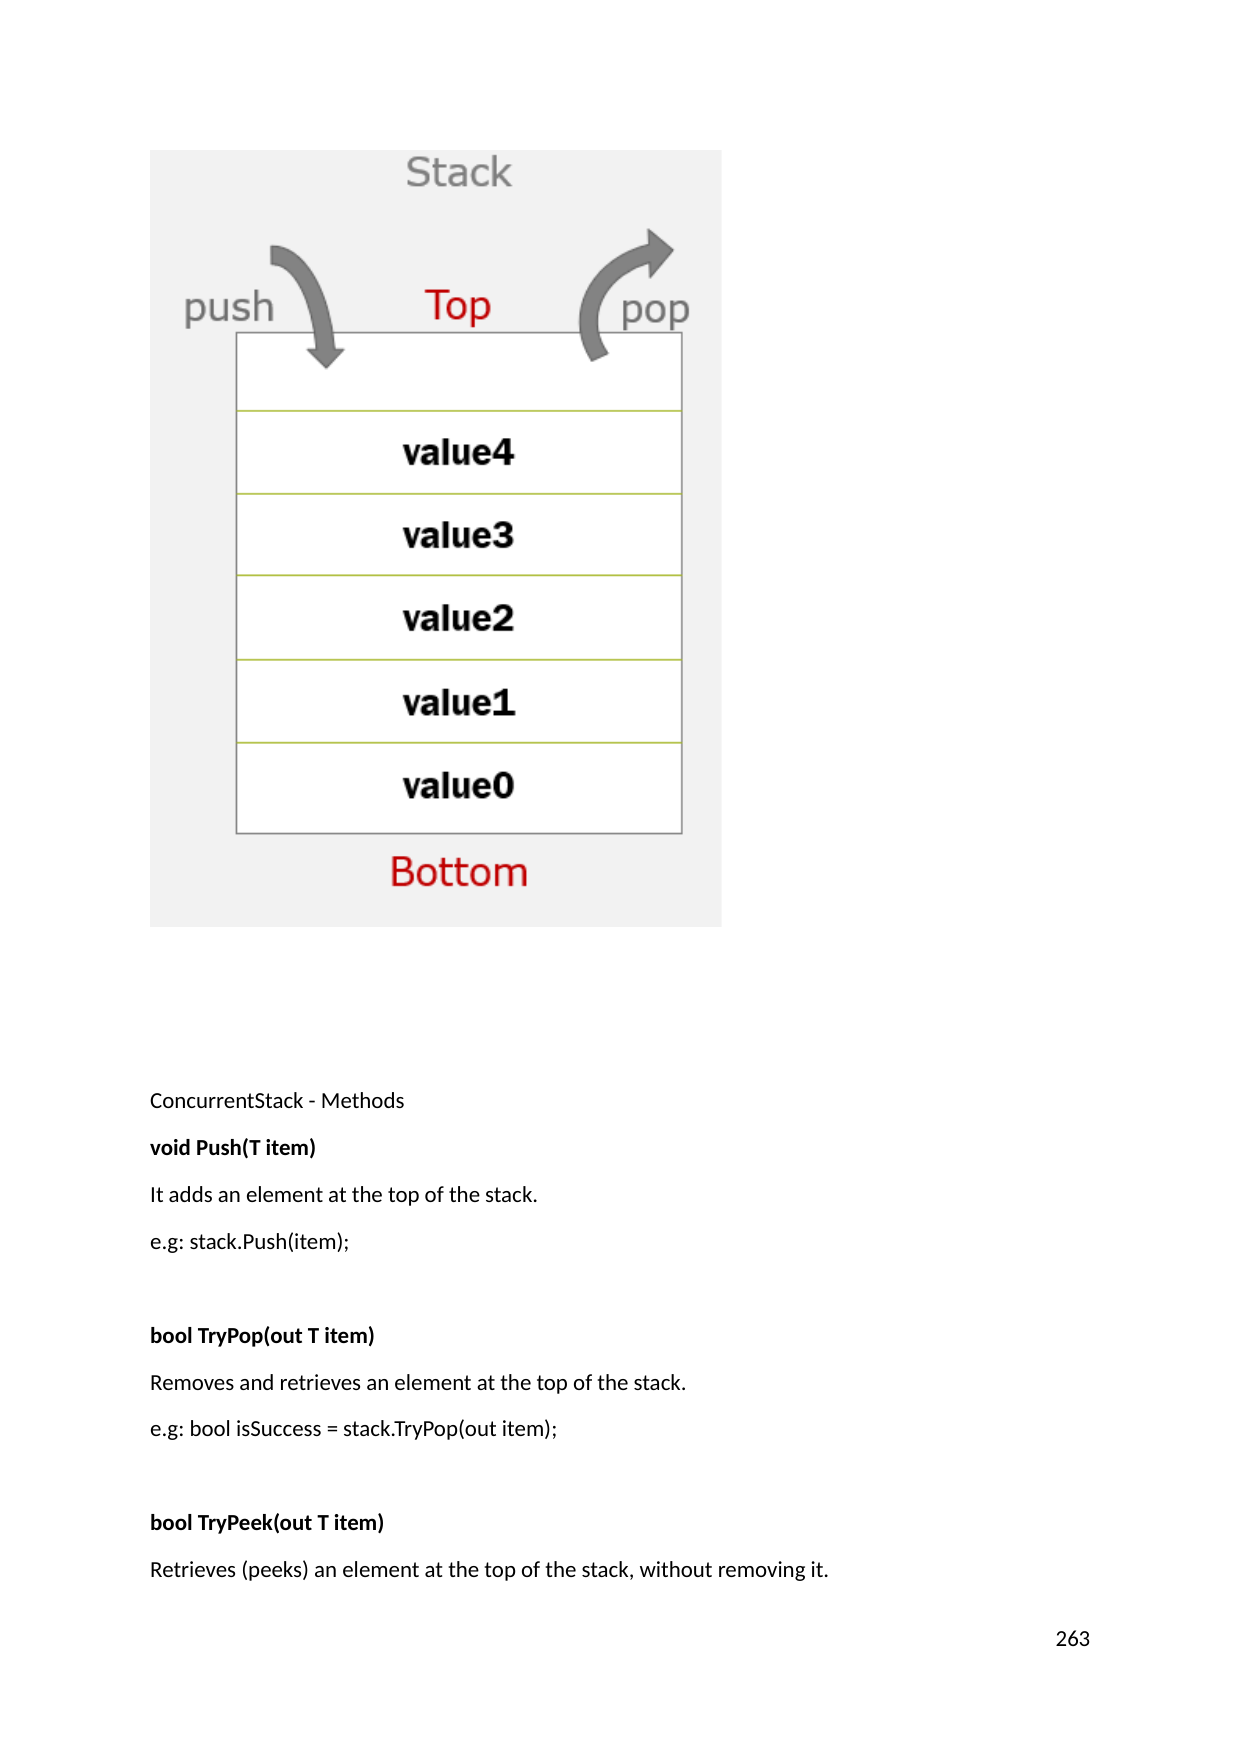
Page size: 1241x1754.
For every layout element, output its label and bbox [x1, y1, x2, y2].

picture [150, 150, 722, 927]
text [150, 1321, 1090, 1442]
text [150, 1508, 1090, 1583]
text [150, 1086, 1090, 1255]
